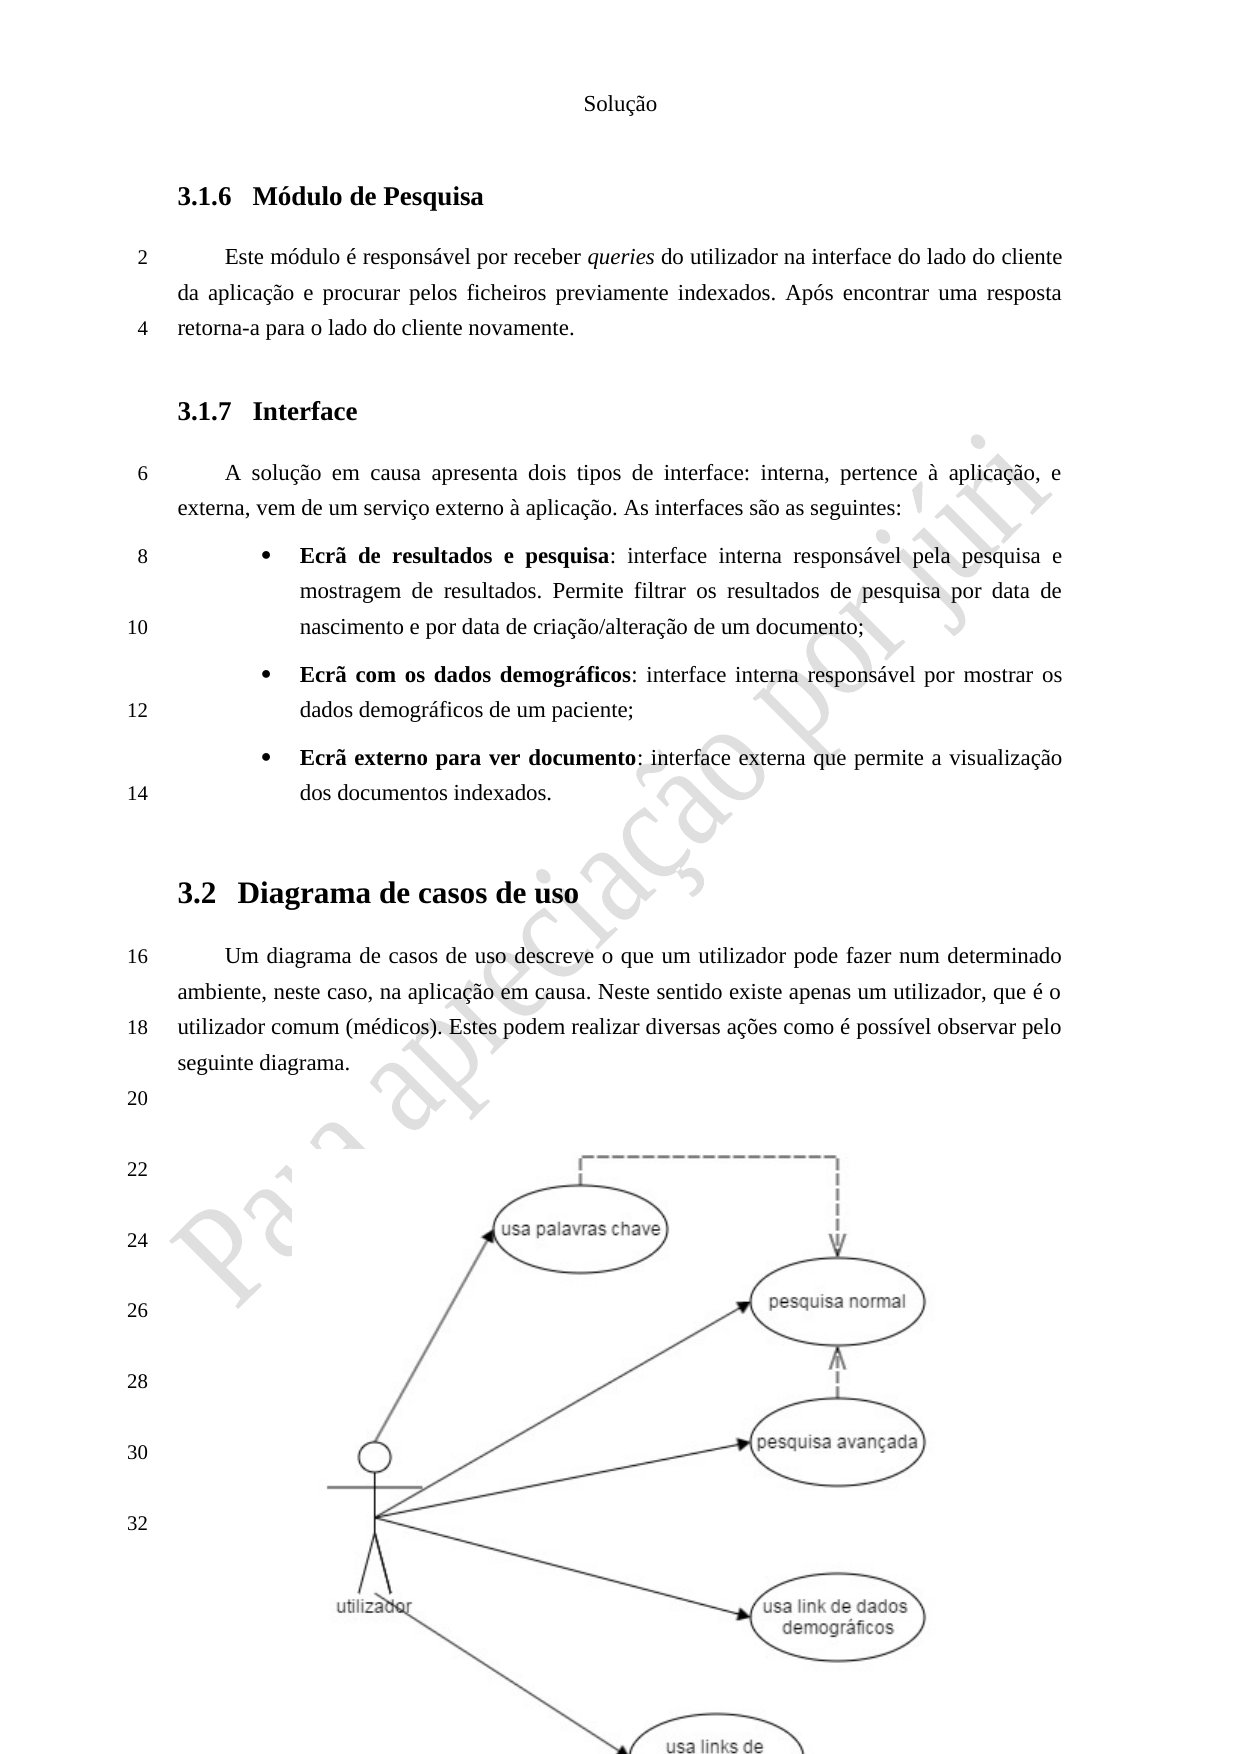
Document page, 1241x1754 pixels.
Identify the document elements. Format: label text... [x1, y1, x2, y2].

subtitle Diagrama de casos de uso [177, 874, 1063, 910]
text A solução em causa apresenta dois tipos de interface: interna, pertence à aplicação, e externa, vem de um serviço externo à aplicação. As interfaces são as seguintes: [177, 452, 1063, 522]
list Ecrã externo para ver documento: interface externa que permite a visualização dos documentos indexados. [262, 737, 1063, 808]
list Ecrã de resultados e pesquisa: interface interna responsável pela pesquisa e mostragem de resultados. Permite filtrar os resultados de pesquisa por data de nascimento e por data de criação/alteração de um documento; [262, 535, 1063, 641]
subtitle Módulo de Pesquisa [177, 177, 1063, 213]
text Este módulo é responsável por receber queries do utilizador na interface do lado do cliente da aplicação e procurar pelos ficheiros previamente indexados. Após encontrar uma resposta retorna-a para o lado do cliente novamente. [177, 236, 1063, 342]
picture [292, 1149, 955, 1754]
subtitle Interface [177, 392, 1063, 428]
text Um diagrama de casos de uso descreve o que um utilizador pode fazer num determinado ambiente, neste caso, na aplicação em causa. Neste sentido existe apenas um utilizador, que é o utilizador comum (médicos). Estes podem realizar diversas ações como é possível observar pelo seguinte diagrama. [177, 935, 1063, 1077]
list Ecrã com os dados demográficos: interface interna responsável por mostrar os dados demográficos de um paciente; [262, 654, 1063, 724]
